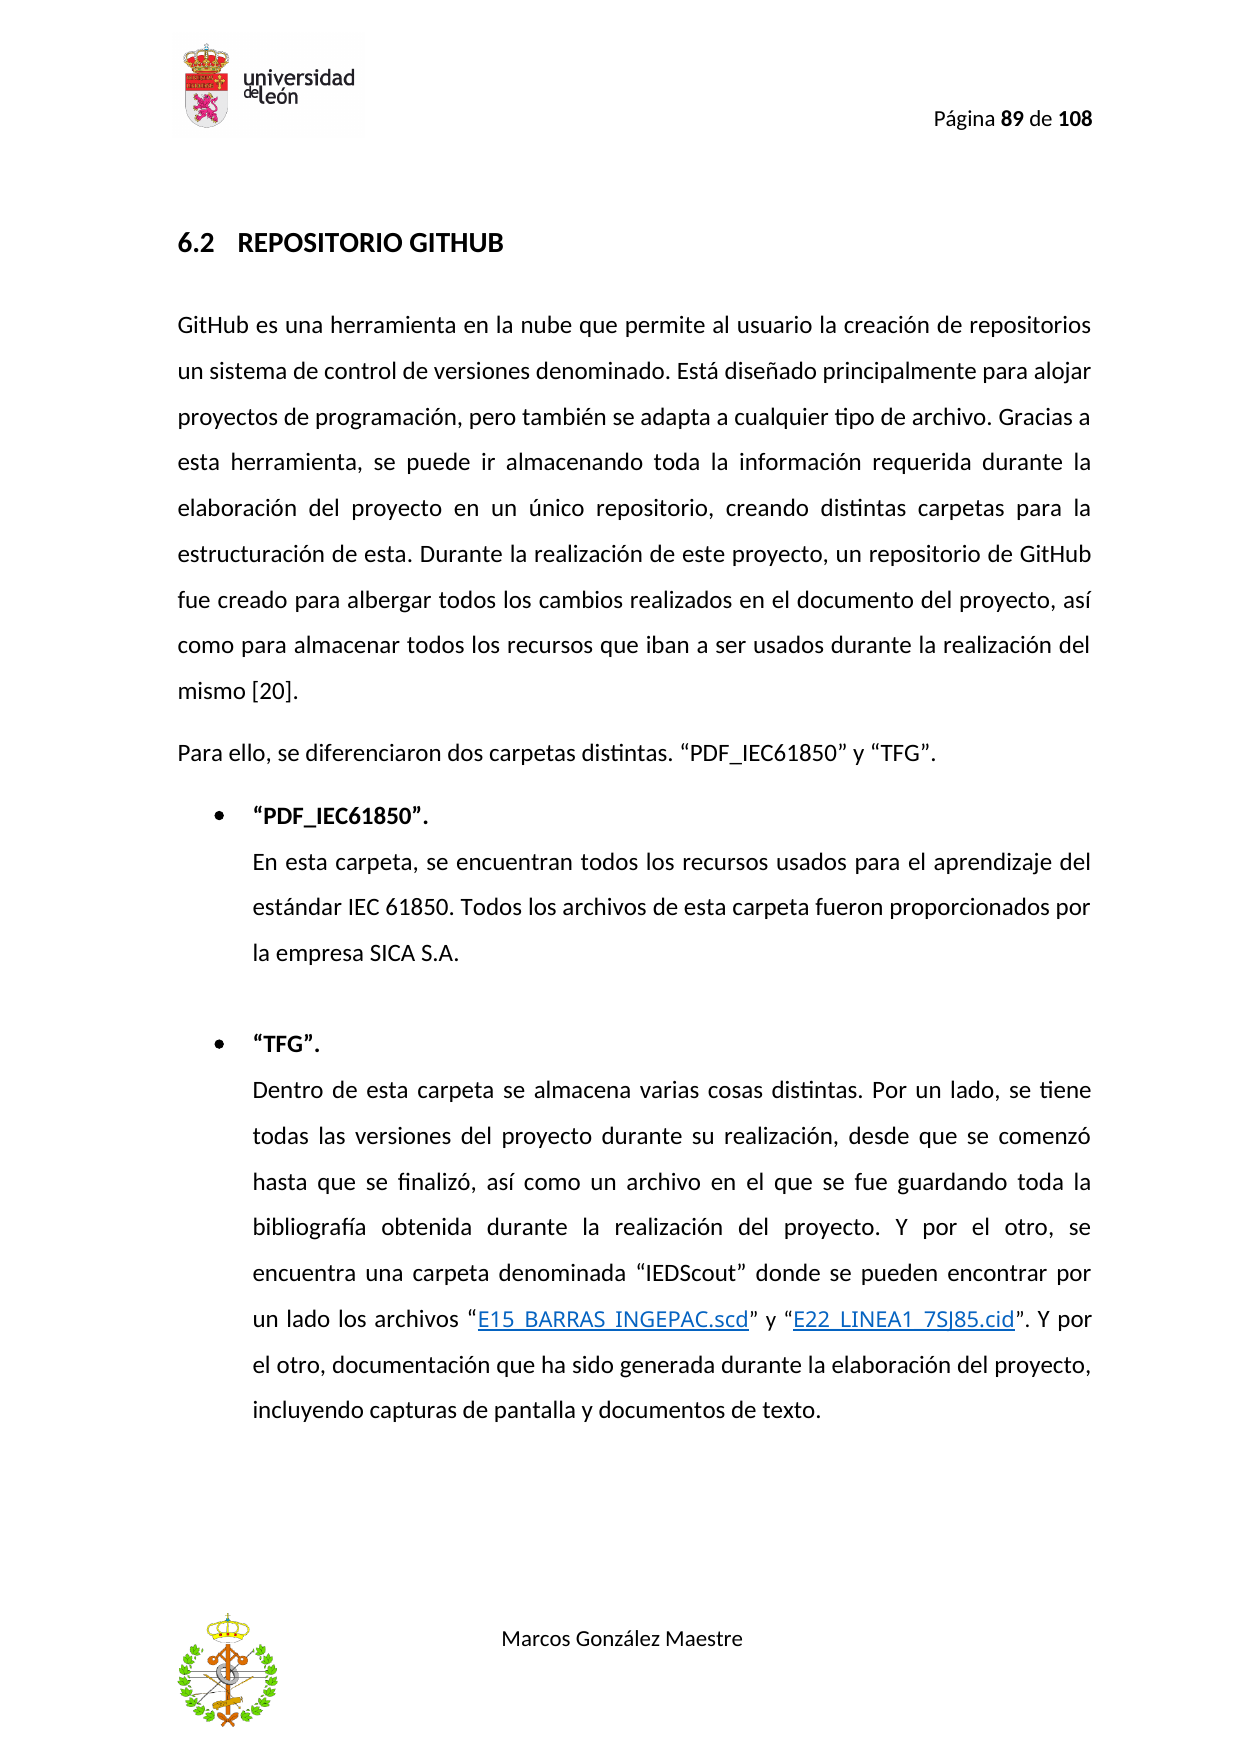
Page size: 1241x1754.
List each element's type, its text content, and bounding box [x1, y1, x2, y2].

picture [172, 32, 365, 138]
text GitHub es una herramienta en la nube que permite al usuario la creación de repositorios un sistema de control de versiones denominado. Está diseñado principalmente para alojar proyectos de programación, pero también se adapta a cualquier tipo de archivo. Gracias a esta herramienta, se puede ir almacenando toda la información requerida durante la elaboración del proyecto en un único repositorio, creando distintas carpetas para la estructuración de esta. Durante la realización de este proyecto, un repositorio de GitHub fue creado para albergar todos los cambios realizados en el documento del proyecto, así como para almacenar todos los recursos que iban a ser usados durante la realización del mismo. [177, 309, 1092, 706]
list “PDF_IEC61850”. [215, 800, 1092, 831]
list Dentro de esta carpeta se almacena varias cosas distintas. Por un lado, se tiene todas las versiones del proyecto durante su realización, desde que se comenzó hasta que se finalizó, así como un archivo en el que se fue guardando toda la bibliografía obtenida durante la realización del proyecto. Y por el otro, se encuentra una carpeta denominada “IEDScout” donde se pueden encontrar por un lado los archivos “E15_BARRAS_INGEPAC.scd” y “E22_LINEA1_7SJ85.cid”. Y por el otro, documentación que ha sido generada durante la elaboración del proyecto, incluyendo capturas de pantalla y documentos de texto. [252, 1074, 1092, 1425]
subtitle REPOSITORIO GITHUB [177, 224, 1092, 260]
list “TFG”. [215, 1029, 1092, 1059]
picture [177, 1613, 278, 1727]
text Para ello, se diferenciaron dos carpetas distintas. “PDF_IEC61850” y “TFG”. [177, 738, 1092, 768]
list En esta carpeta, se encuentran todos los recursos usados para el aprendizaje del estándar IEC 61850. Todos los archivos de esta carpeta fueron proporcionados por la empresa SICA S.A. [252, 846, 1092, 968]
